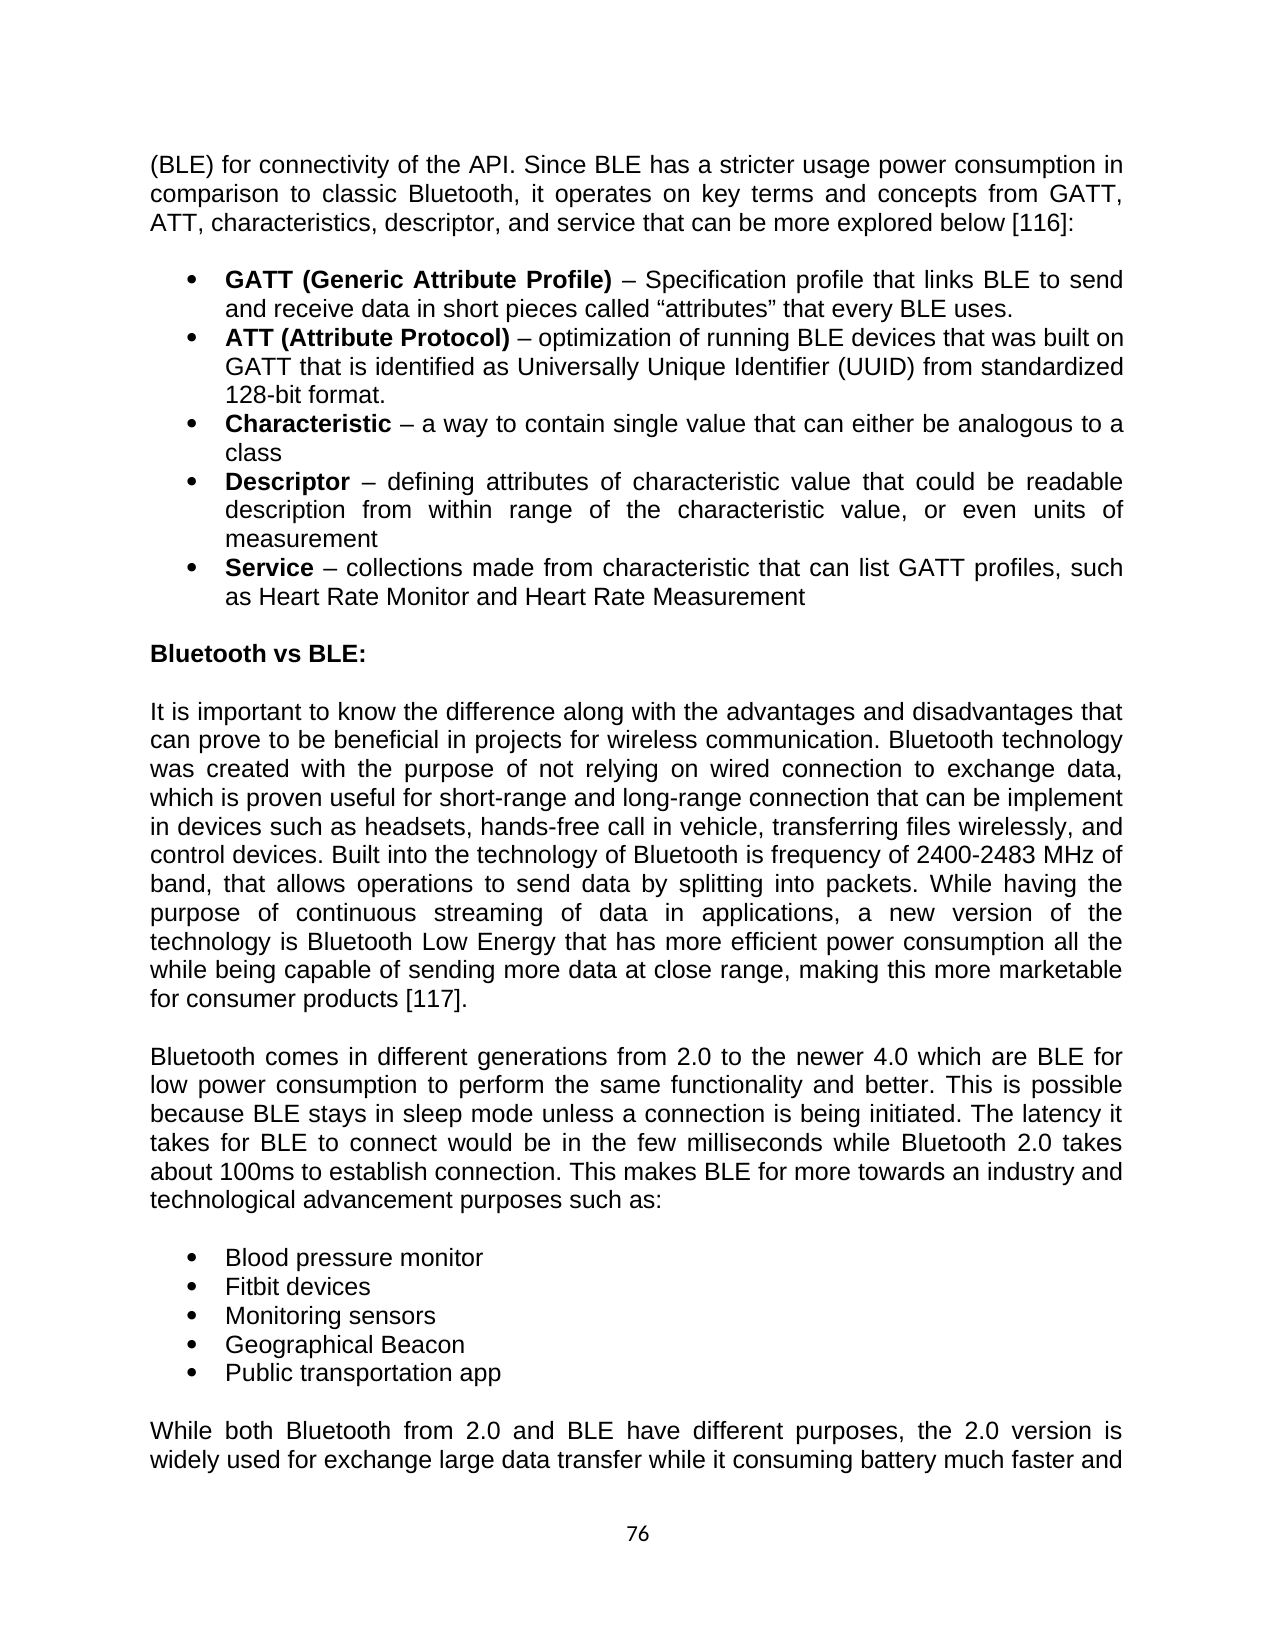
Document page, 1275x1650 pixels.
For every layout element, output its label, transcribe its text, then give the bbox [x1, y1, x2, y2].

list ATT (Attribute Protocol) – optimization of running BLE devices that was built on GATT that is identified as Universally Unique Identifier (UUID) from standardized 128-bit format. [187, 323, 1125, 409]
text Bluetooth comes in different generations from 2.0 to the newer 4.0 which are BLE for low power consumption to perform the same functionality and better. This is possible because BLE stays in sleep mode unless a connection is being initiated. The latency it takes for BLE to connect would be in the few milliseconds while Bluetooth 2.0 takes about 100ms to establish connection. This makes BLE for more towards an industry and technological advancement purposes such as: [150, 1042, 1125, 1214]
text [150, 1416, 1125, 1473]
text Bluetooth vs BLE: [150, 639, 1125, 668]
list Service – collections made from characteristic that can list GATT profiles, such as Heart Rate Monitor and Heart Rate Measurement [187, 553, 1125, 611]
list Monitoring sensors [187, 1301, 1125, 1329]
text It is important to know the difference along with the advantages and disadvantages that can prove to be beneficial in projects for wireless communication. Bluetooth technology was created with the purpose of not relying on wired connection to exchange data, which is proven useful for short-range and long-range connection that can be implement in devices such as headsets, hands-free call in vehicle, transferring files wirelessly, and control devices. Built into the technology of Bluetooth is frequency of 2400-2483 MHz of band, that allows operations to send data by splitting into packets. While having the purpose of continuous streaming of data in applications, a new version of the technology is Bluetooth Low Energy that has more efficient power consumption all the while being capable of sending more data at close range, making this more marketable for consumer products [117]. [150, 697, 1125, 1013]
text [150, 150, 1125, 236]
list Blood pressure monitor [187, 1243, 1125, 1272]
list Characteristic – a way to contain single value that can either be analogous to a class [187, 409, 1125, 467]
list Public transportation app [187, 1358, 1125, 1387]
list Descriptor – defining attributes of characteristic value that could be readable description from within range of the characteristic value, or even units of measurement [187, 467, 1125, 553]
list Fitbit devices [187, 1272, 1125, 1301]
list Geographical Beacon [187, 1329, 1125, 1358]
list GATT (Generic Attribute Profile) – Specification profile that links BLE to send and receive data in short pieces called “attributes” that every BLE uses. [187, 265, 1125, 323]
